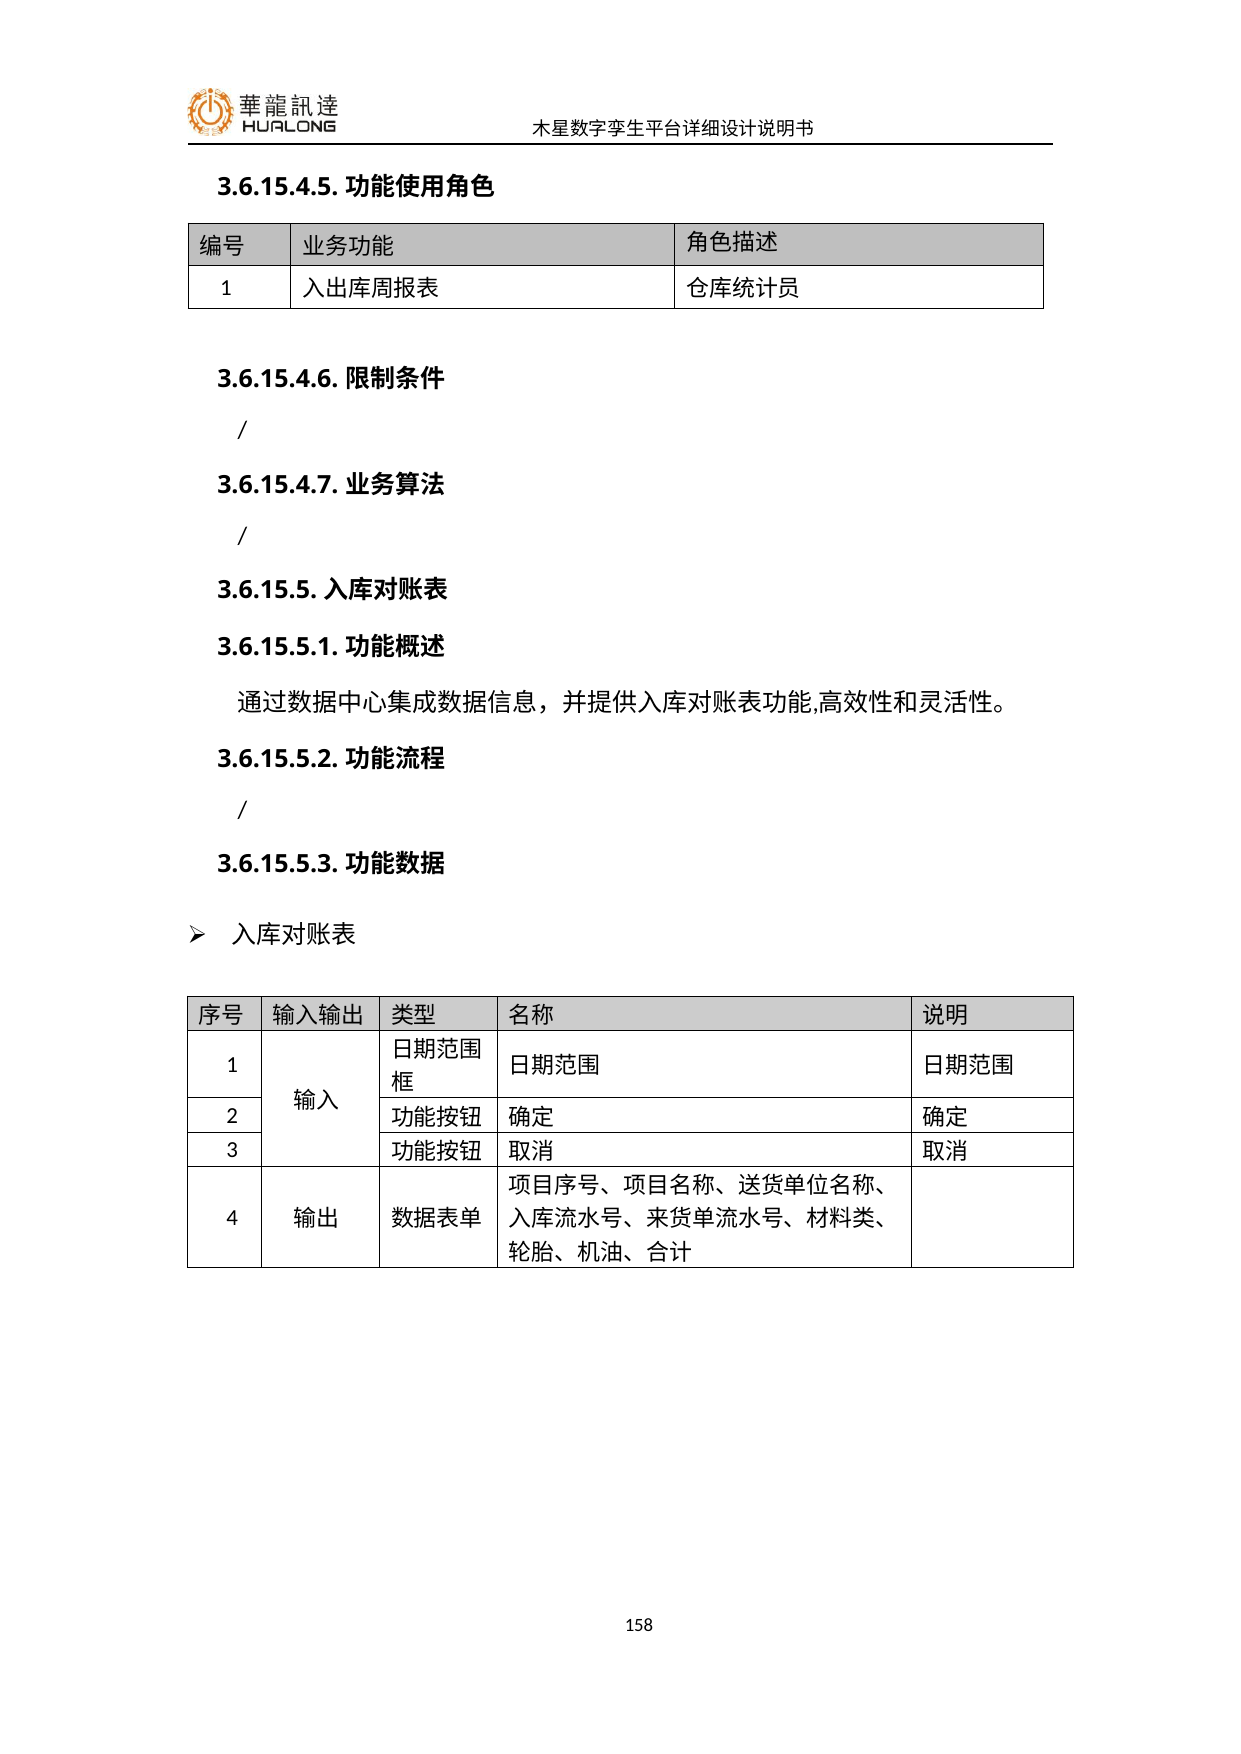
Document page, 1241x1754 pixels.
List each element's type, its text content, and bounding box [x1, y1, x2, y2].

subtitle 功能使用角色 [217, 167, 1053, 203]
text / [187, 520, 1053, 551]
picture [187, 88, 338, 136]
text 通过数据中心集成数据信息，并提供入库对账表功能,高效性和灵活性。 [187, 682, 1053, 718]
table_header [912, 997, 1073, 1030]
text / [187, 794, 1053, 824]
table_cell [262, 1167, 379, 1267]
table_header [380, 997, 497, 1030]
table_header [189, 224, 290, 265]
list 入库对账表 [187, 900, 1028, 965]
subtitle 功能流程 [217, 738, 1053, 774]
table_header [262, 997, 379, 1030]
subtitle 业务算法 [217, 464, 1053, 500]
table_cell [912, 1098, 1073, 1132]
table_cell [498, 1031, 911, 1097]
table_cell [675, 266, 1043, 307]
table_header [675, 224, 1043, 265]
text / [187, 414, 1053, 445]
subtitle 功能概述 [217, 626, 1053, 662]
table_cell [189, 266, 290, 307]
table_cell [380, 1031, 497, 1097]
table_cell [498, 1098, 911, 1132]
subtitle 入库对账表 [217, 570, 1053, 606]
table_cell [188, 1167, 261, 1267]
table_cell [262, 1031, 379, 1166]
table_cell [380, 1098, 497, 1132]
subtitle 功能数据 [217, 844, 1053, 880]
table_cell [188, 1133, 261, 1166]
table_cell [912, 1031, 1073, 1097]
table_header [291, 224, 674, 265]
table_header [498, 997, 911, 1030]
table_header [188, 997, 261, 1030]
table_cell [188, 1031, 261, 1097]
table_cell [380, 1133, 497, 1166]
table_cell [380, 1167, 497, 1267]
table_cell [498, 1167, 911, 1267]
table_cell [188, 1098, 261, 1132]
subtitle 限制条件 [217, 358, 1053, 394]
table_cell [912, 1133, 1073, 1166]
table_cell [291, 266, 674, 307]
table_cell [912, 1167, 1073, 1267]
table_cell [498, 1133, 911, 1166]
